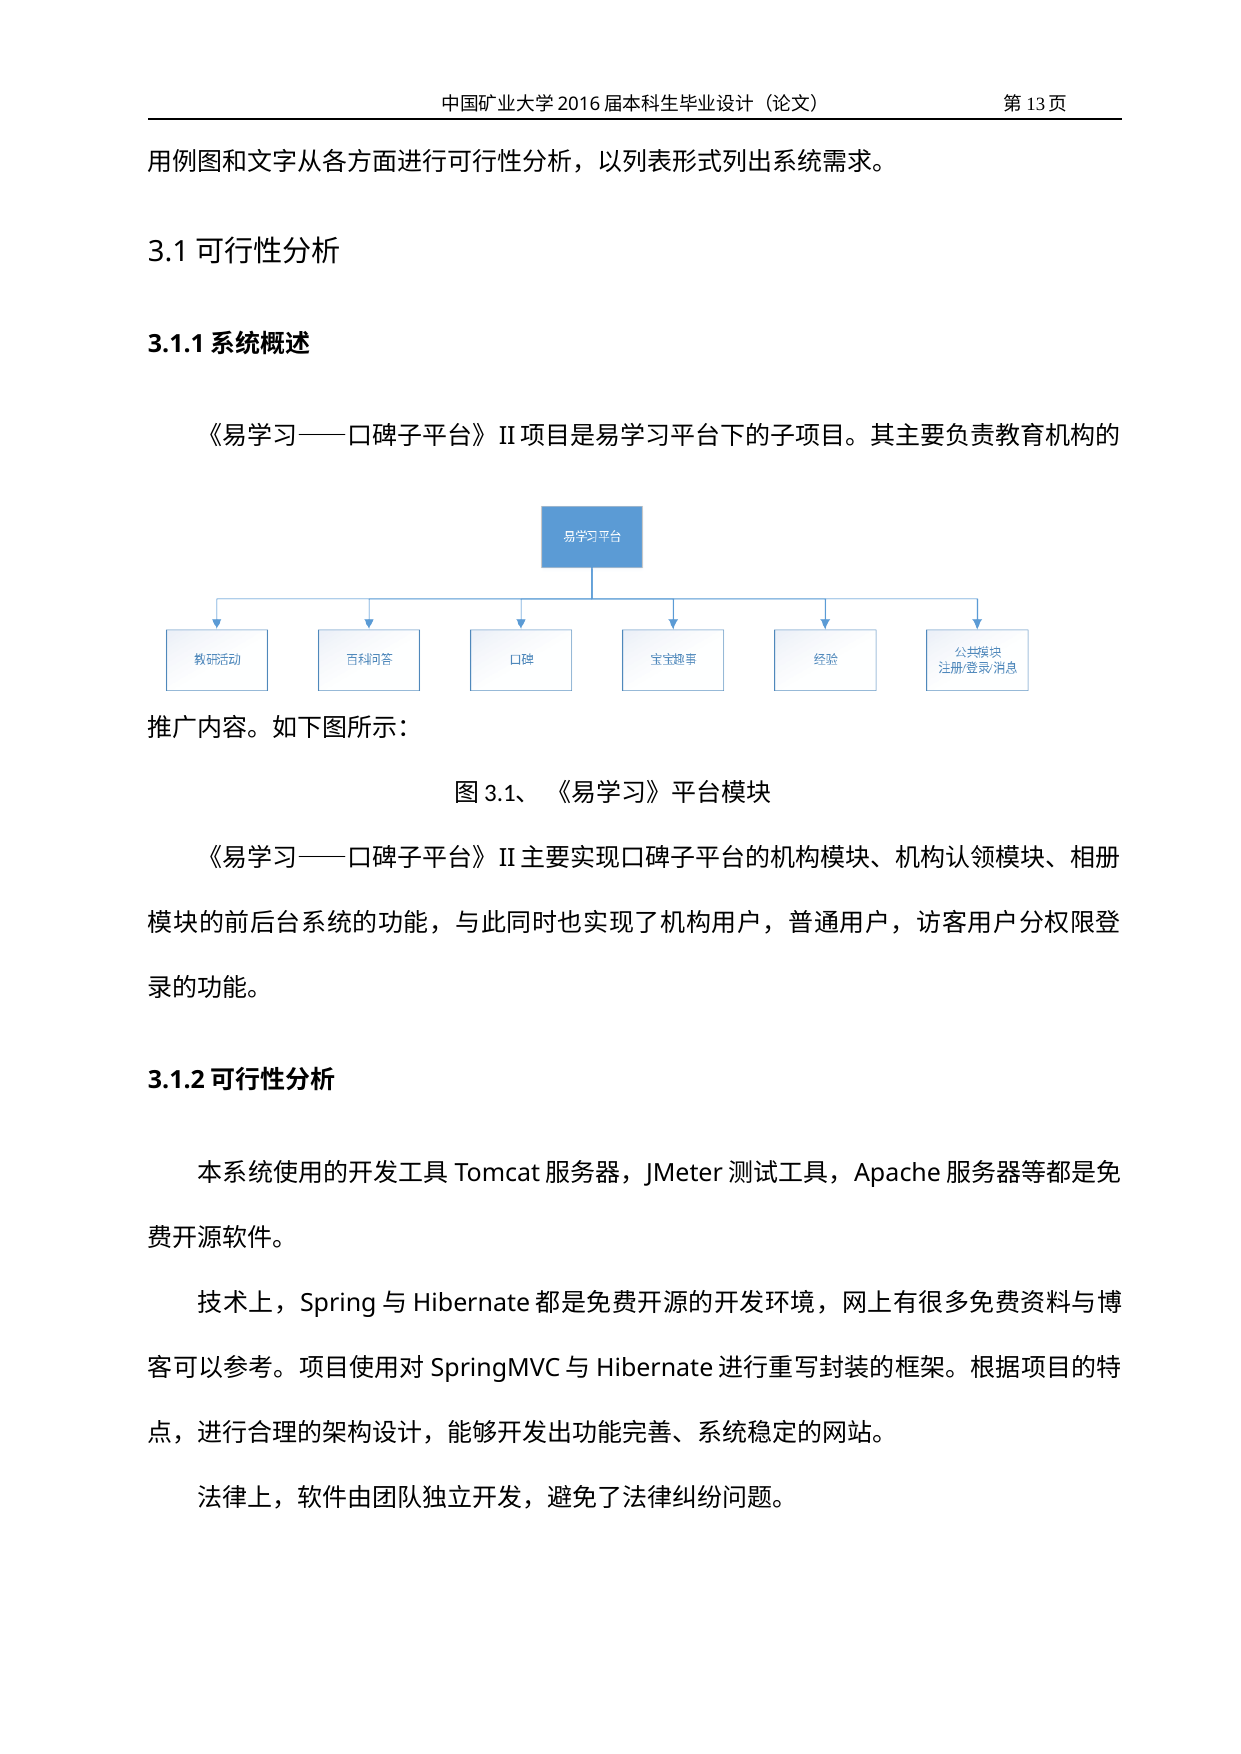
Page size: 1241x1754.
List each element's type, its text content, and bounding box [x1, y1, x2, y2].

text 《易学习——口碑子平台》II主要实现口碑子平台的机构模块、机构认领模块、相册模块的前后台系统的功能，与此同时也实现了机构用户，普通用户，访客用户分权限登录的功能。 [148, 823, 1122, 1018]
text 3.1可行性分析 [148, 217, 1122, 282]
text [148, 127, 1122, 192]
text 3.1.2可行性分析 [148, 1046, 1122, 1111]
text 本系统使用的开发工具Tomcat服务器，JMeter测试工具，Apache服务器等都是免费开源软件。 [148, 1138, 1122, 1268]
text 3.1.1系统概述 [148, 309, 1122, 374]
text 法律上，软件由团队独立开发，避免了法律纠纷问题。 [148, 1463, 1122, 1528]
text 图3.1、 《易学习》平台模块 [148, 758, 1122, 823]
text 《易学习——口碑子平台》II项目是易学习平台下的子项目。其主要负责教育机构的推广内容。如下图所示： [148, 401, 1122, 758]
text 技术上，Spring与Hibernate都是免费开源的开发环境，网上有很多免费资料与博客可以参考。项目使用对SpringMVC与Hibernate进行重写封装的框架。根据项目的特点，进行合理的架构设计，能够开发出功能完善、系统稳定的网站。 [148, 1268, 1122, 1463]
